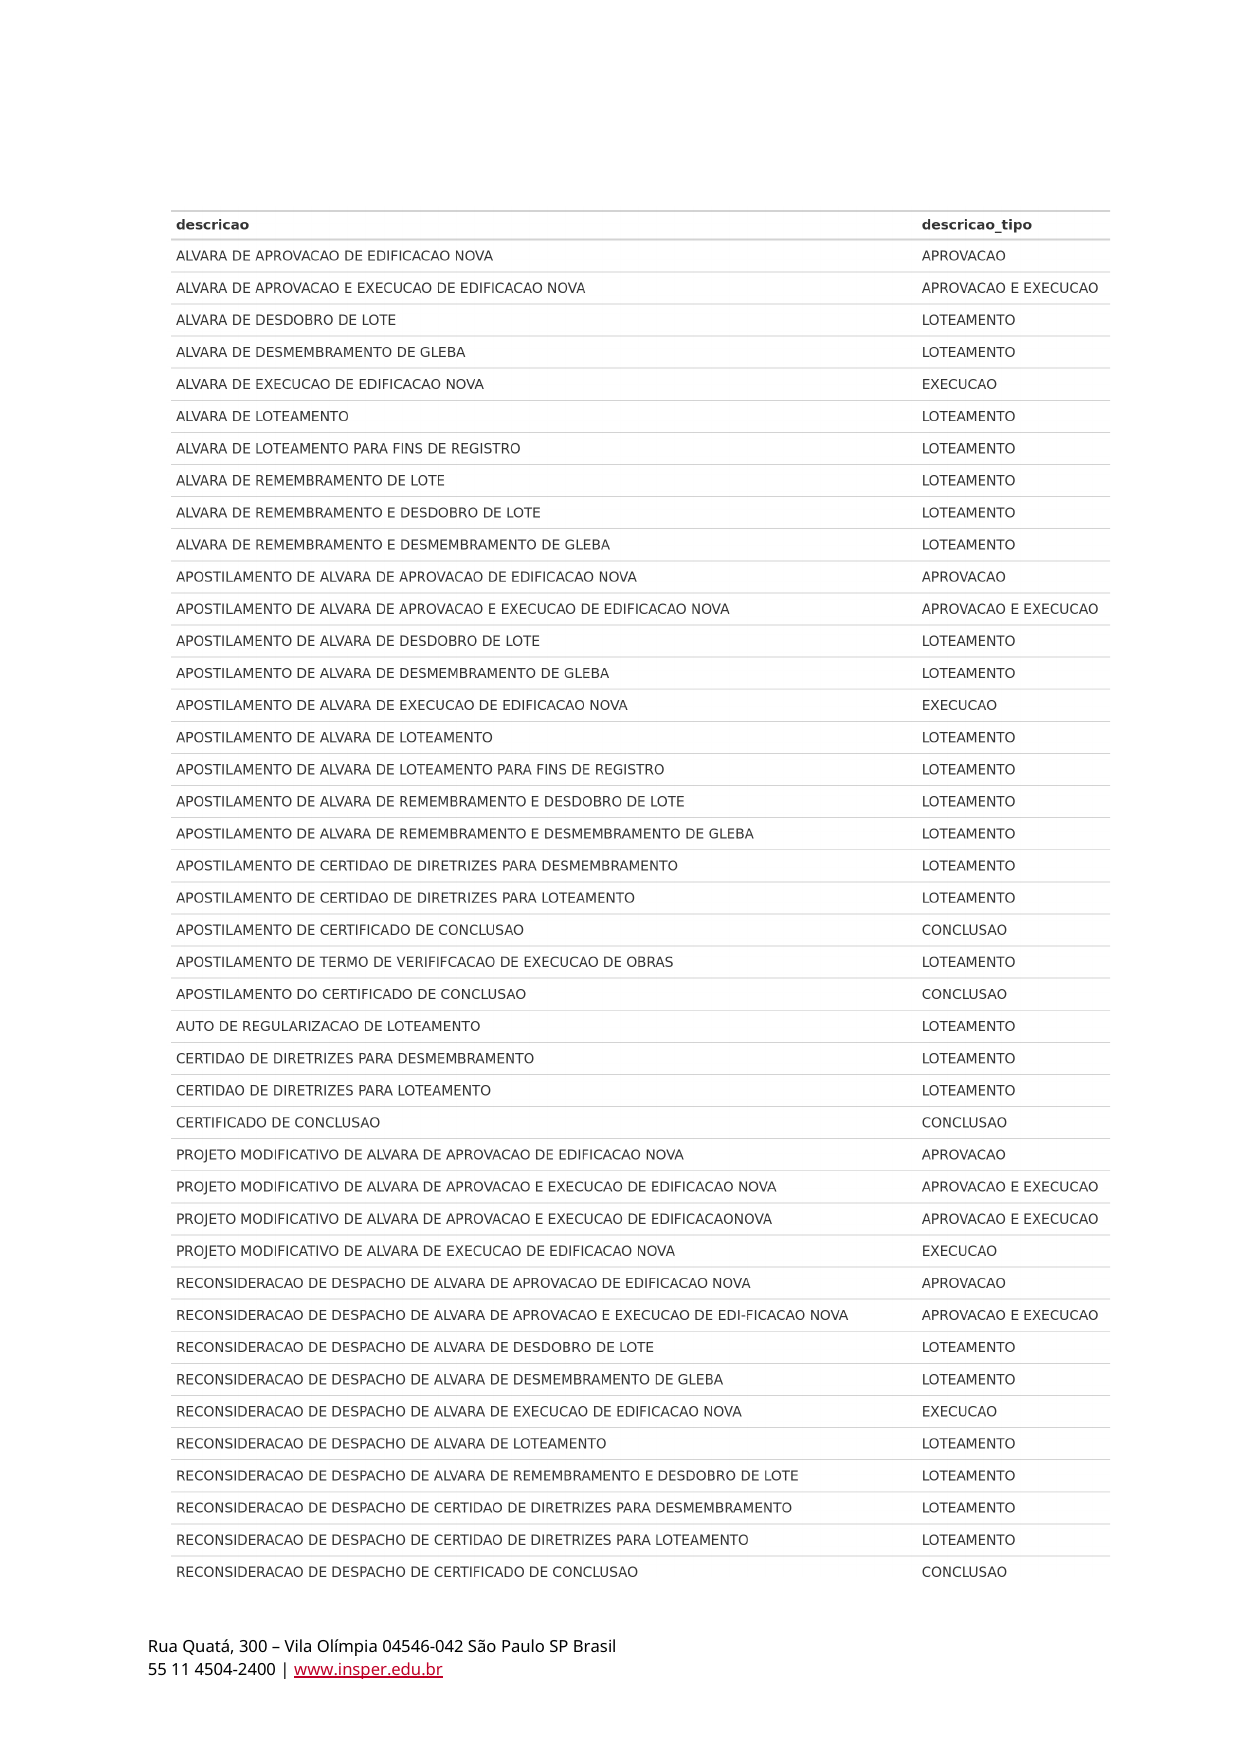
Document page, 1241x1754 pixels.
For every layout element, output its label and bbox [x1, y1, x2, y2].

picture [166, 206, 1111, 1577]
